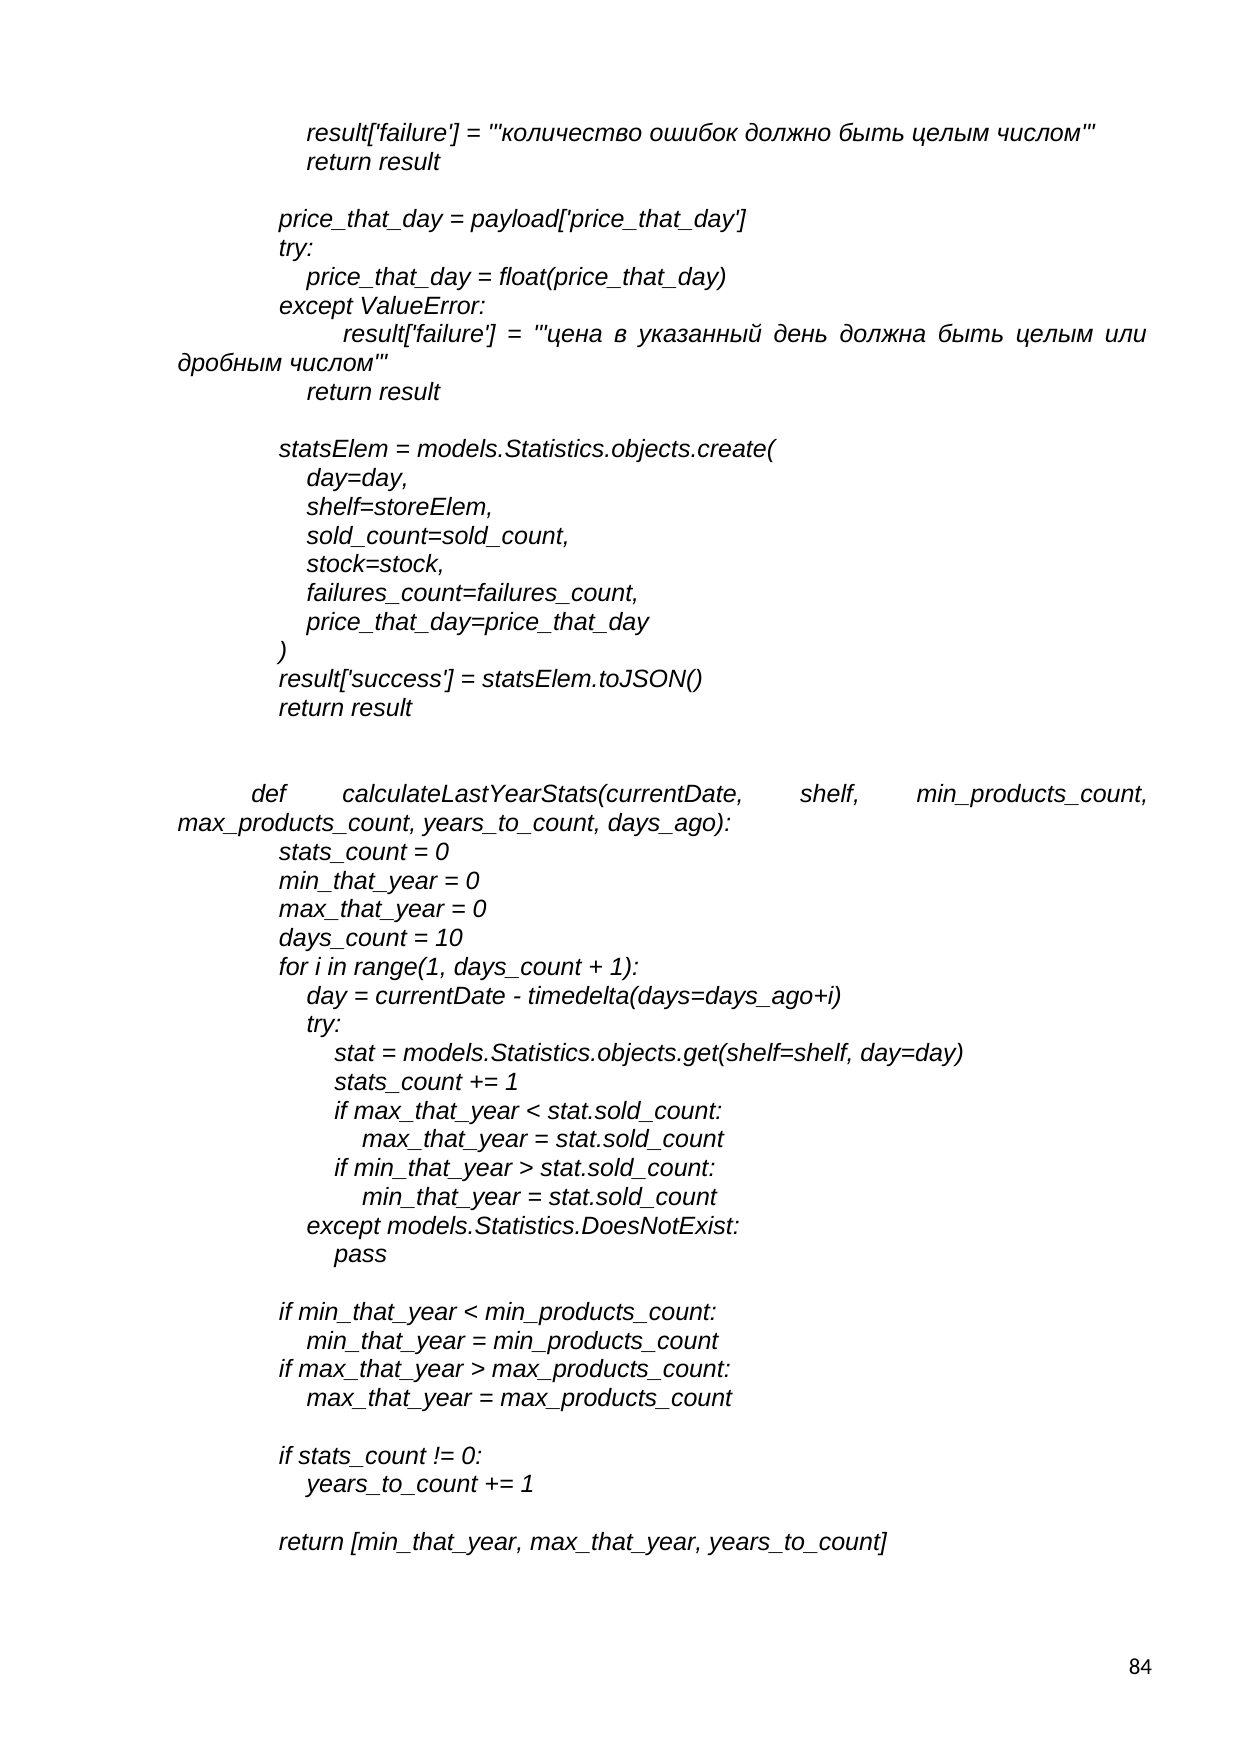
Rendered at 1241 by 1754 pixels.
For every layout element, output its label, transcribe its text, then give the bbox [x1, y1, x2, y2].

text result['success'] = statsElem.toJSON() [177, 664, 1152, 693]
text sold_count=sold_count, [177, 521, 1152, 549]
text day = currentDate - timedelta(days=days_ago+i) [177, 981, 1152, 1009]
text except ValueError: [177, 291, 1152, 319]
text result['failure'] = '"количество ошибок должно быть целым числом"' [177, 118, 1152, 147]
text if stats_count != 0: [177, 1441, 1152, 1469]
text if min_that_year > stat.sold_count: [177, 1153, 1152, 1182]
text stat = models.Statistics.objects.get(shelf=shelf, day=day) [177, 1038, 1152, 1067]
text stock=stock, [177, 549, 1152, 578]
text price_that_day=price_that_day [177, 607, 1152, 636]
text if min_that_year < min_products_count: [177, 1297, 1152, 1326]
text except models.Statistics.DoesNotExist: [177, 1211, 1152, 1239]
text day=day, [177, 463, 1152, 492]
text def calculateLastYearStats(currentDate, shelf, min_products_count, max_products_count, years_to_count, days_ago): [177, 779, 1152, 837]
text return result [177, 147, 1152, 176]
text try: [177, 233, 1152, 262]
text stats_count = 0 [177, 837, 1152, 866]
text days_count = 10 [177, 923, 1152, 952]
text max_that_year = stat.sold_count [177, 1124, 1152, 1153]
text stats_count += 1 [177, 1067, 1152, 1096]
text failures_count=failures_count, [177, 578, 1152, 607]
text shelf=storeElem, [177, 492, 1152, 521]
text if max_that_year < stat.sold_count: [177, 1096, 1152, 1124]
text min_that_year = stat.sold_count [177, 1182, 1152, 1211]
text for i in range(1, days_count + 1): [177, 952, 1152, 981]
text price_that_day = payload['price_that_day'] [177, 204, 1152, 233]
text return result [177, 693, 1152, 722]
text return result [177, 377, 1152, 406]
text return [min_that_year, max_that_year, years_to_count] [177, 1527, 1152, 1556]
text pass [177, 1239, 1152, 1268]
text result['failure'] = '"цена в указанный день должна быть целым или дробным числом"' [177, 319, 1152, 377]
text years_to_count += 1 [177, 1469, 1152, 1498]
text price_that_day = float(price_that_day) [177, 262, 1152, 291]
text min_that_year = 0 [177, 866, 1152, 894]
text min_that_year = min_products_count [177, 1326, 1152, 1354]
text statsElem = models.Statistics.objects.create( [177, 434, 1152, 463]
text try: [177, 1009, 1152, 1038]
text if max_that_year > max_products_count: [177, 1354, 1152, 1383]
text max_that_year = 0 [177, 894, 1152, 923]
text max_that_year = max_products_count [177, 1383, 1152, 1412]
text ) [177, 636, 1152, 664]
